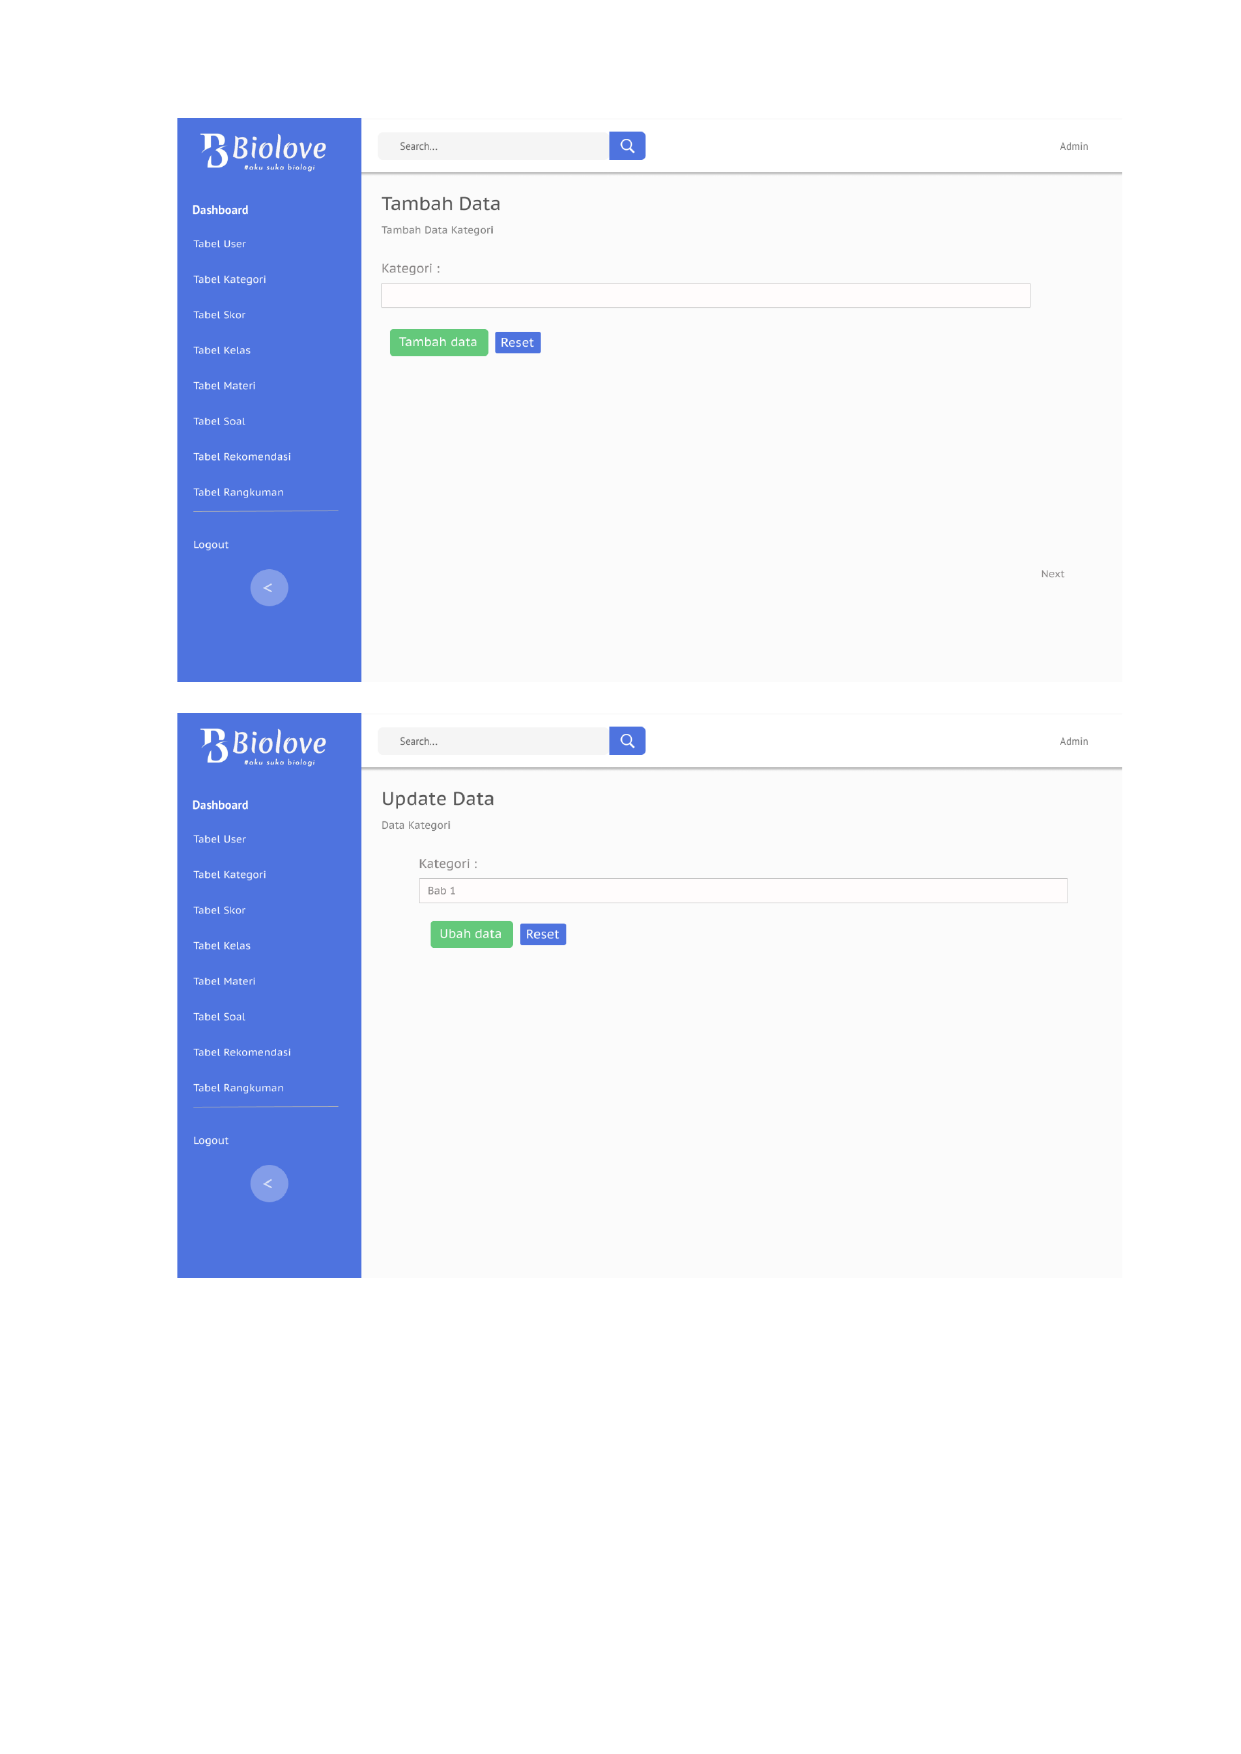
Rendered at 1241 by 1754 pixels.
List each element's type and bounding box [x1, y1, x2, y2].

picture [177, 118, 1123, 682]
picture [177, 713, 1123, 1278]
